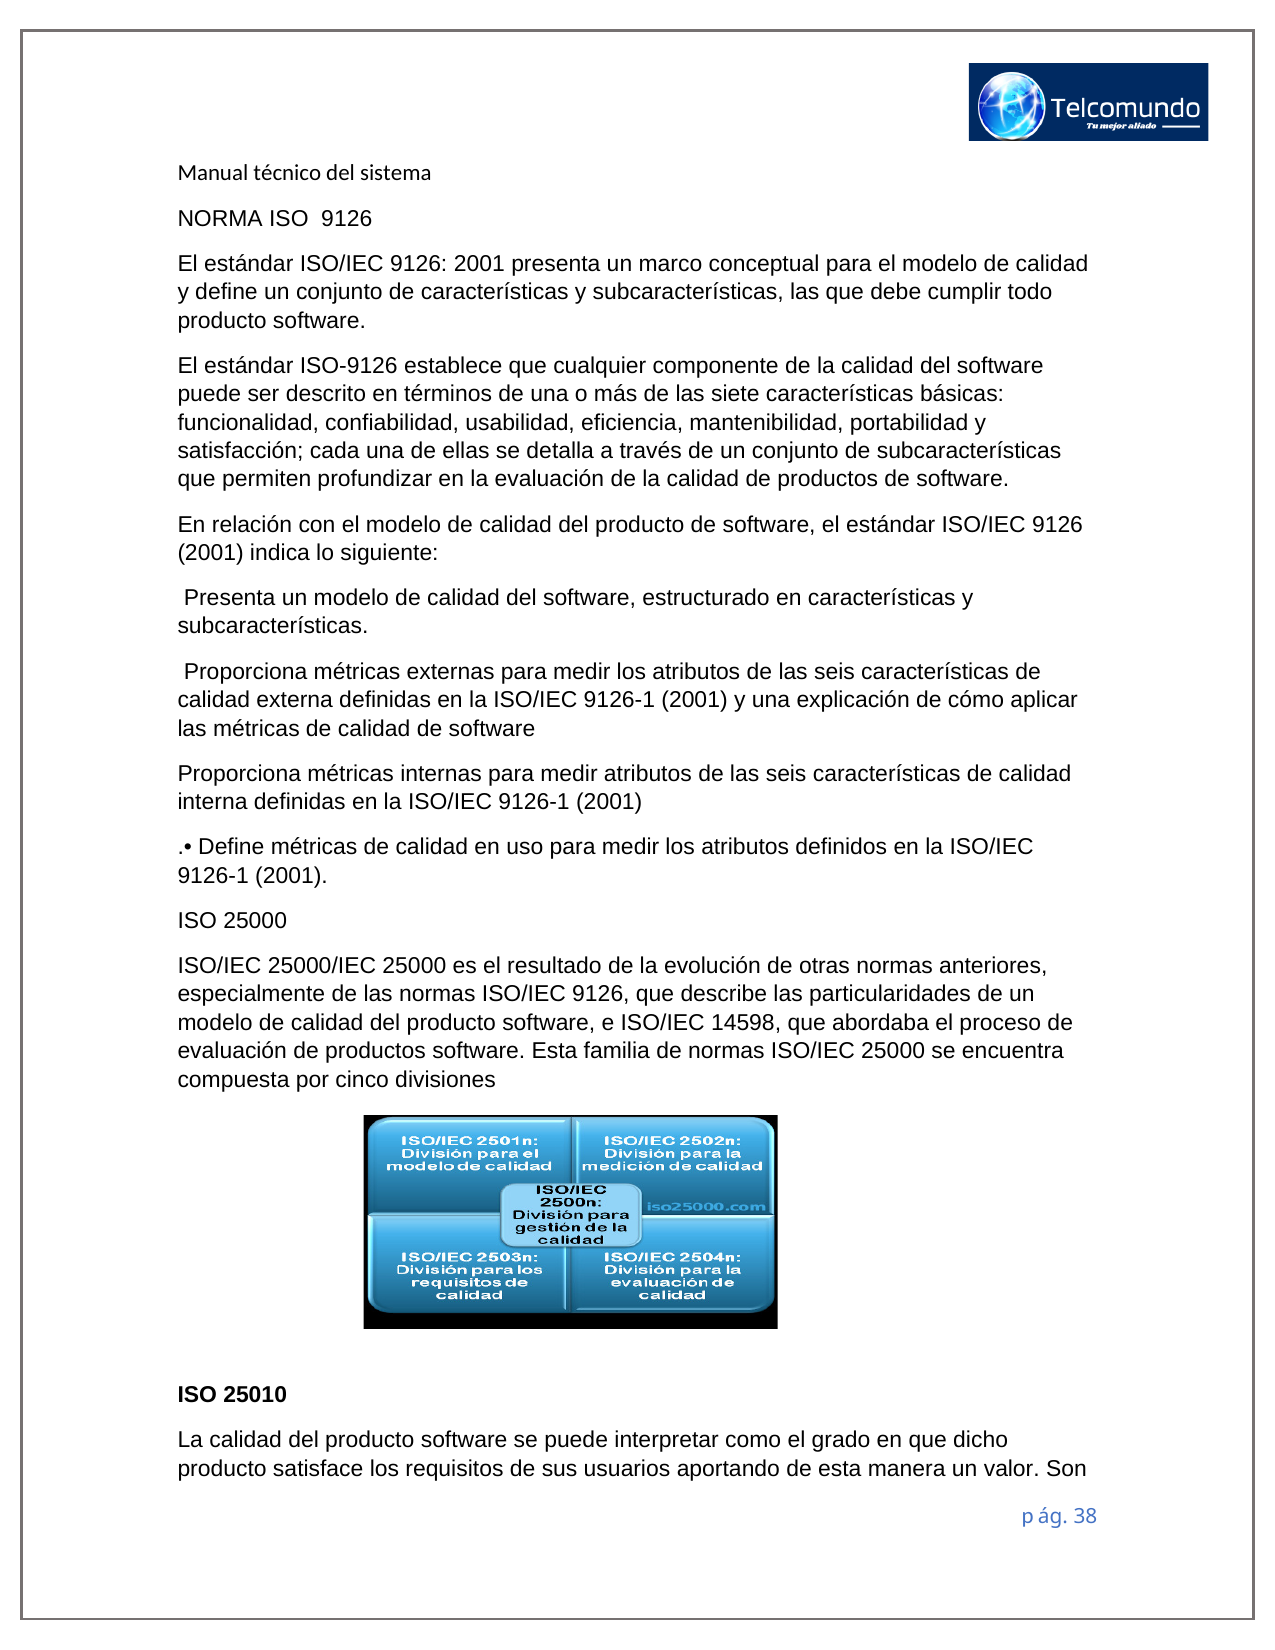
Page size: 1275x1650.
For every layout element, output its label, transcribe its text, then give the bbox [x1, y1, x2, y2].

text Presenta un modelo de calidad del software, estructurado en características y subcaracterísticas. [177, 584, 1098, 639]
picture [968, 63, 1209, 141]
text ISO/IEC 25000/IEC 25000 es el resultado de la evolución de otras normas anteriores, especialmente de las normas ISO/IEC 9126, que describe las particularidades de un modelo de calidad del producto software, e ISO/IEC 14598, que abordaba el proceso de evaluación de productos software. Esta familia de normas ISO/IEC 25000 se encuentra compuesta por cinco divisiones [177, 952, 1098, 1092]
text .• Define métricas de calidad en uso para medir los atributos definidos en la ISO/IEC 9126-1 (2001). [177, 833, 1098, 888]
text Proporciona métricas externas para medir los atributos de las seis características de calidad externa definidas en la ISO/IEC 9126-1 (2001) y una explicación de cómo aplicar las métricas de calidad de software [177, 658, 1098, 741]
text El estándar ISO/IEC 9126: 2001 presenta un marco conceptual para el modelo de calidad y define un conjunto de características y subcaracterísticas, las que debe cumplir todo producto software. [177, 250, 1098, 333]
text En relación con el modelo de calidad del producto de software, el estándar ISO/IEC 9126 (2001) indica lo siguiente: [177, 511, 1098, 565]
text ISO 25010 [177, 1381, 1098, 1408]
picture [363, 1115, 778, 1329]
text NORMA ISO 9126 [177, 204, 1098, 231]
text ISO 25000 [177, 907, 1098, 933]
text Proporciona métricas internas para medir atributos de las seis características de calidad interna definidas en la ISO/IEC 9126-1 (2001) [177, 759, 1098, 814]
text El estándar ISO-9126 establece que cualquier componente de la calidad del software puede ser descrito en términos de una o más de las siete características básicas: funcionalidad, confiabilidad, usabilidad, eficiencia, mantenibilidad, portabilidad y satisfacción; cada una de ellas se detalla a través de un conjunto de subcaracterísticas que permiten profundizar en la evaluación de la calidad de productos de software. [177, 352, 1098, 492]
